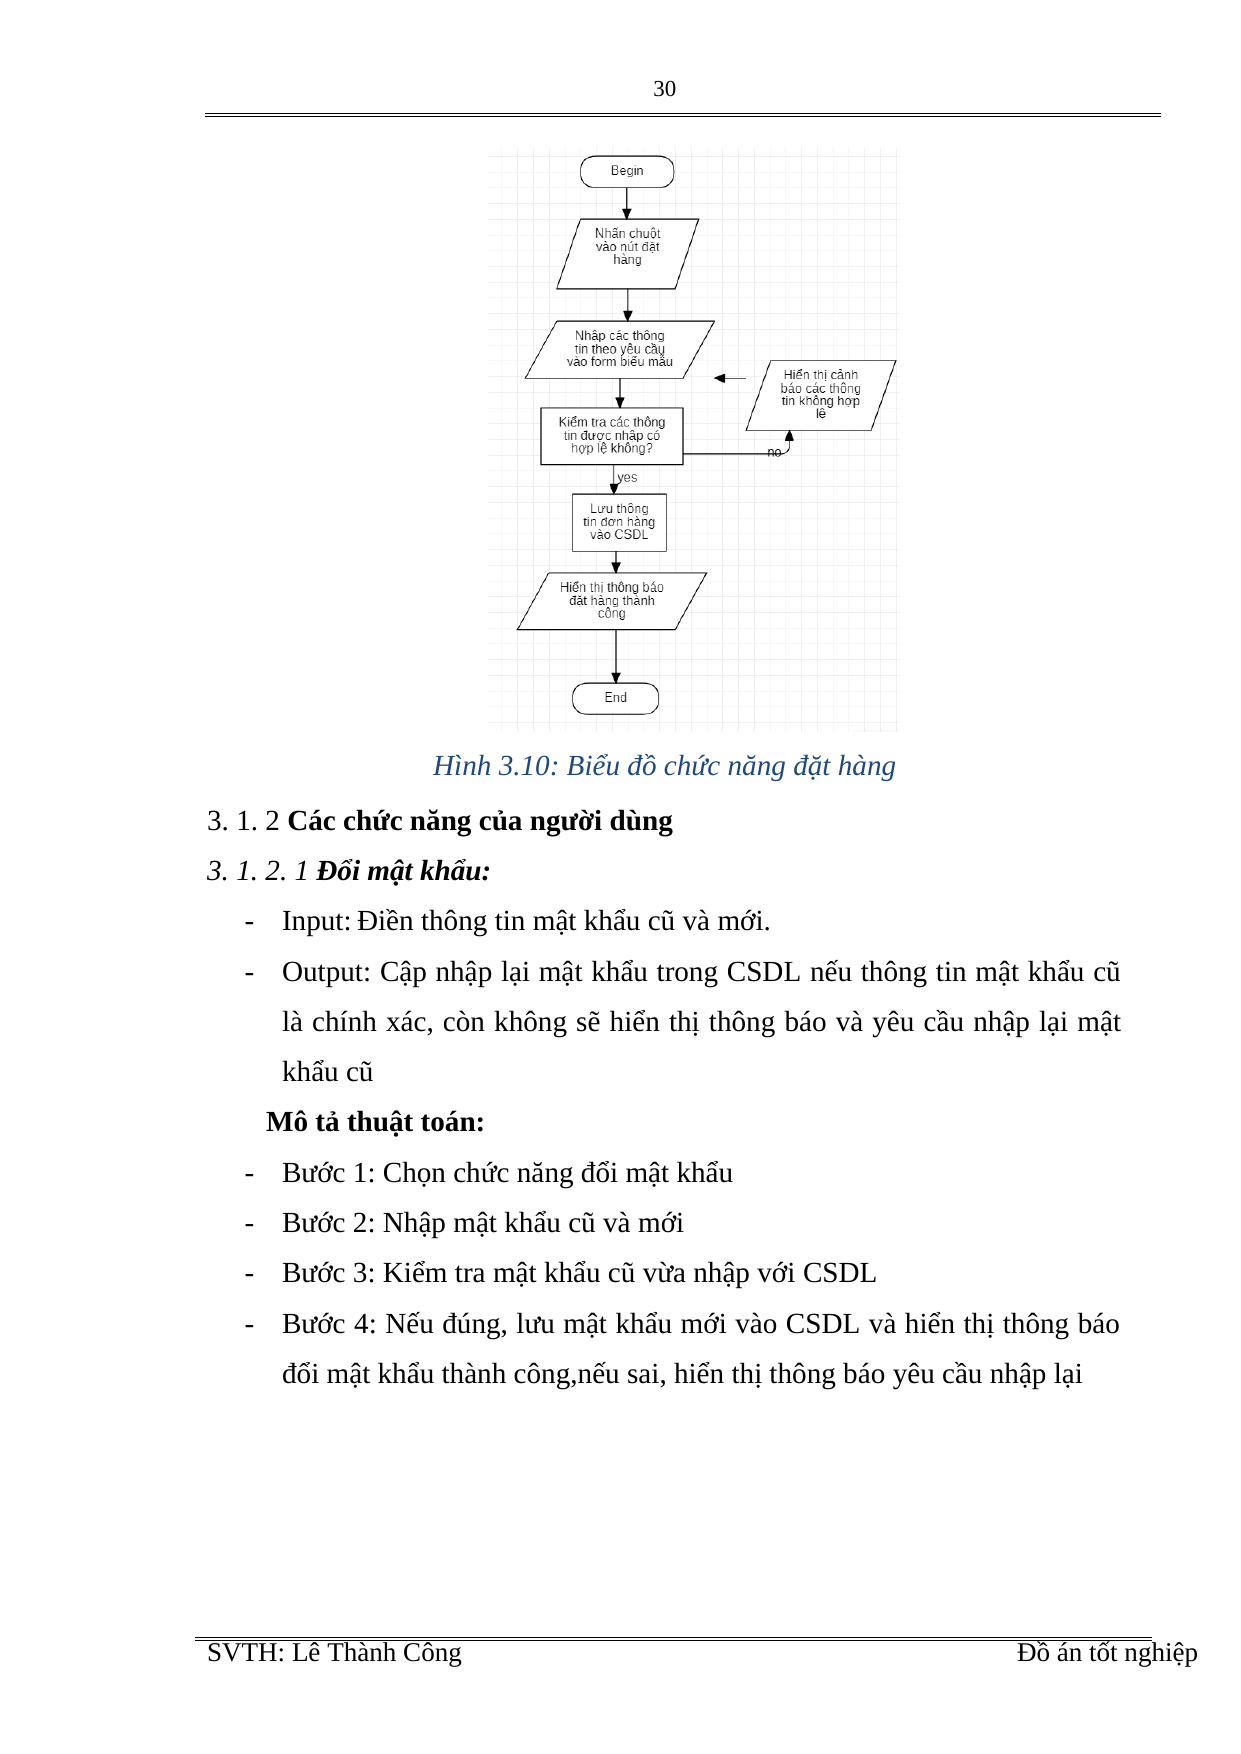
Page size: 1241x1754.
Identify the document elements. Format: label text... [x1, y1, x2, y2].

list Bước 1: Chọn chức năng đổi mật khẩu [244, 1155, 1122, 1188]
list Bước 2: Nhập mật khẩu cũ và mới [244, 1205, 1122, 1239]
list Bước 3: Kiểm tra mật khẩu cũ vừa nhập với CSDL [244, 1256, 1122, 1289]
subtitle Đổi mật khẩu: [207, 853, 1122, 887]
text Mô tả thuật toán: [207, 1104, 1122, 1138]
picture [487, 147, 901, 732]
subtitle Các chức năng của người dùng [207, 803, 1122, 836]
list Input: Điền thông tin mật khẩu cũ và mới. [244, 903, 1122, 937]
list Bước 4: Nếu đúng, lưu mật khẩu mới vào CSDL và hiển thị thông báo đổi mật khẩu thành công,nếu sai, hiển thị thông báo yêu cầu nhập lại [244, 1306, 1122, 1390]
list Output: Cập nhập lại mật khẩu trong CSDL nếu thông tin mật khẩu cũ là chính xác, còn không sẽ hiển thị thông báo và yêu cầu nhập lại mật khẩu cũ [244, 954, 1122, 1088]
